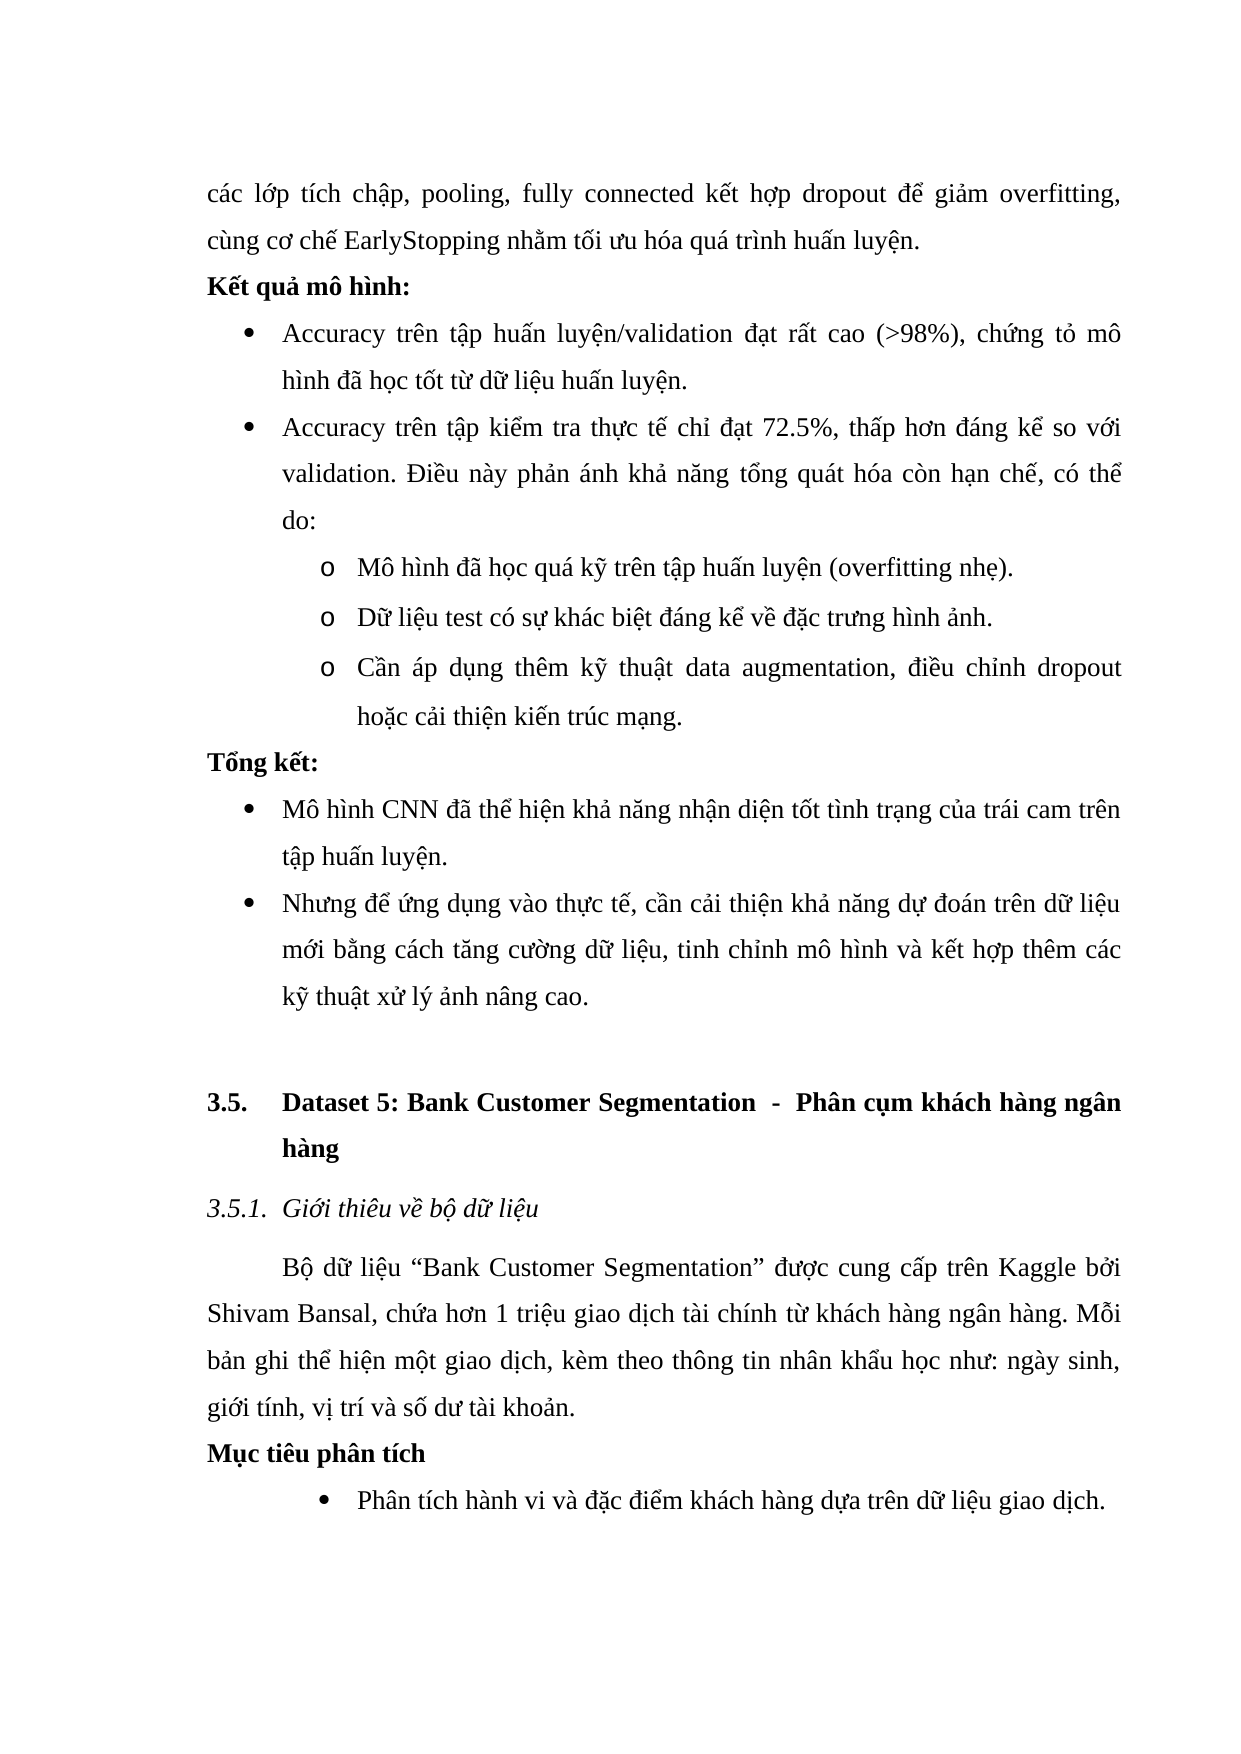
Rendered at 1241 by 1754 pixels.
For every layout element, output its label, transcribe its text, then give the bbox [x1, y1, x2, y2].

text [207, 177, 1122, 255]
list Accuracy trên tập huấn luyện/validation đạt rất cao (>98%), chứng tỏ mô hình đã học tốt từ dữ liệu huấn luyện. [244, 317, 1122, 395]
list Mô hình CNN đã thể hiện khả năng nhận diện tốt tình trạng của trái cam trên tập huấn luyện. [244, 793, 1122, 871]
subtitle Dataset 5: Bank Customer Segmentation - Phân cụm khách hàng ngân hàng [207, 1086, 1122, 1164]
list Mô hình đã học quá kỹ trên tập huấn luyện (overfitting nhẹ). [319, 551, 1122, 584]
text Kết quả mô hình: [207, 271, 1122, 302]
list Phân tích hành vi và đặc điểm khách hàng dựa trên dữ liệu giao dịch. [319, 1484, 1122, 1516]
text Mục tiêu phân tích [207, 1438, 1122, 1469]
list Dữ liệu test có sự khác biệt đáng kể về đặc trưng hình ảnh. [319, 601, 1122, 634]
list Cần áp dụng thêm kỹ thuật data augmentation, điều chỉnh dropout hoặc cải thiện kiến trúc mạng. [319, 651, 1122, 731]
text Tổng kết: [207, 747, 1122, 778]
text Bộ dữ liệu “Bank Customer Segmentation” được cung cấp trên Kaggle bởi Shivam Bansal, chứa hơn 1 triệu giao dịch tài chính từ khách hàng ngân hàng. Mỗi bản ghi thể hiện một giao dịch, kèm theo thông tin nhân khẩu học như: ngày sinh, giới tính, vị trí và số dư tài khoản. [207, 1251, 1122, 1422]
list Accuracy trên tập kiểm tra thực tế chỉ đạt 72.5%, thấp hơn đáng kể so với validation. Điều này phản ánh khả năng tổng quát hóa còn hạn chế, có thể do: [244, 411, 1122, 535]
subtitle Giới thiêu về bộ dữ liệu [207, 1192, 1122, 1223]
list Nhưng để ứng dụng vào thực tế, cần cải thiện khả năng dự đoán trên dữ liệu mới bằng cách tăng cường dữ liệu, tinh chỉnh mô hình và kết hợp thêm các kỹ thuật xử lý ảnh nâng cao. [244, 887, 1122, 1011]
